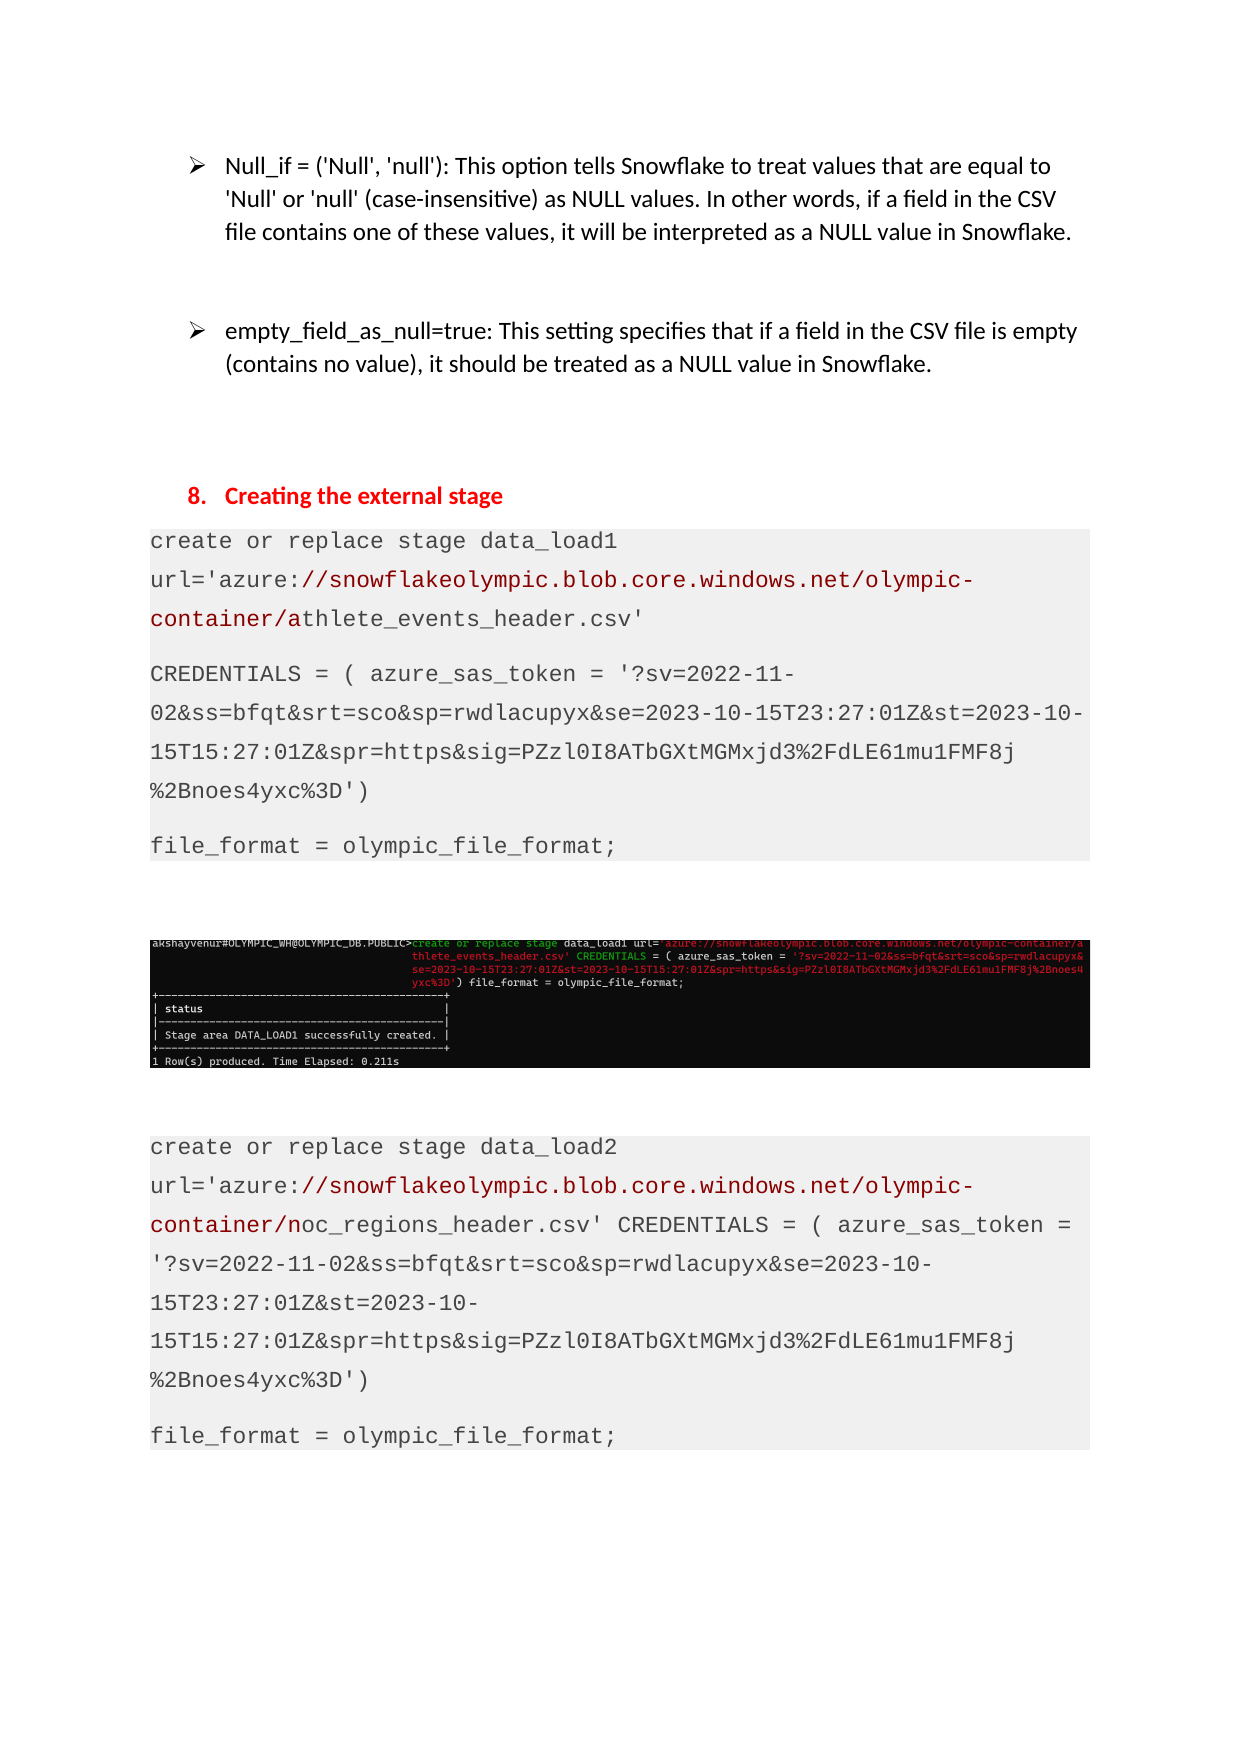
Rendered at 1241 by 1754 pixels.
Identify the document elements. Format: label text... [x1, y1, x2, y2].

list Creating the external stage [187, 480, 1090, 511]
text file_format = olympic_file_format; [150, 1424, 1090, 1450]
list Null_if = ('Null', 'null'): This option tells Snowflake to treat values that are equal to 'Null' or 'null' (case-insensitive) as NULL values. In other words, if a field in the CSV file contains one of these values, it will be interpreted as a NULL value in Snowflake. [187, 150, 1090, 246]
text CREDENTIALS = ( azure_sas_token = '?sv=2022-11-02&ss=bfqt&srt=sco&sp=rwdlacupyx&se=2023-10-15T23:27:01Z&st=2023-10-15T15:27:01Z&spr=https&sig=PZzl0I8ATbGXtMGMxjd3%2FdLE61mu1FMF8j%2Bnoes4yxc%3D') [150, 663, 1090, 805]
text file_format = olympic_file_format; [150, 835, 1090, 861]
list empty_field_as_null=true: This setting specifies that if a field in the CSV file is empty (contains no value), it should be treated as a NULL value in Snowflake. [187, 315, 1090, 378]
text create or replace stage data_load1 url='azure://snowflakeolympic.blob.core.windows.net/olympic-container/athlete_events_header.csv' [150, 529, 1090, 633]
text create or replace stage data_load2 url='azure://snowflakeolympic.blob.core.windows.net/olympic-container/noc_regions_header.csv' CREDENTIALS = ( azure_sas_token = '?sv=2022-11-02&ss=bfqt&srt=sco&sp=rwdlacupyx&se=2023-10-15T23:27:01Z&st=2023-10-15T15:27:01Z&spr=https&sig=PZzl0I8ATbGXtMGMxjd3%2FdLE61mu1FMF8j%2Bnoes4yxc%3D') [150, 1136, 1090, 1395]
picture [150, 940, 1091, 1068]
